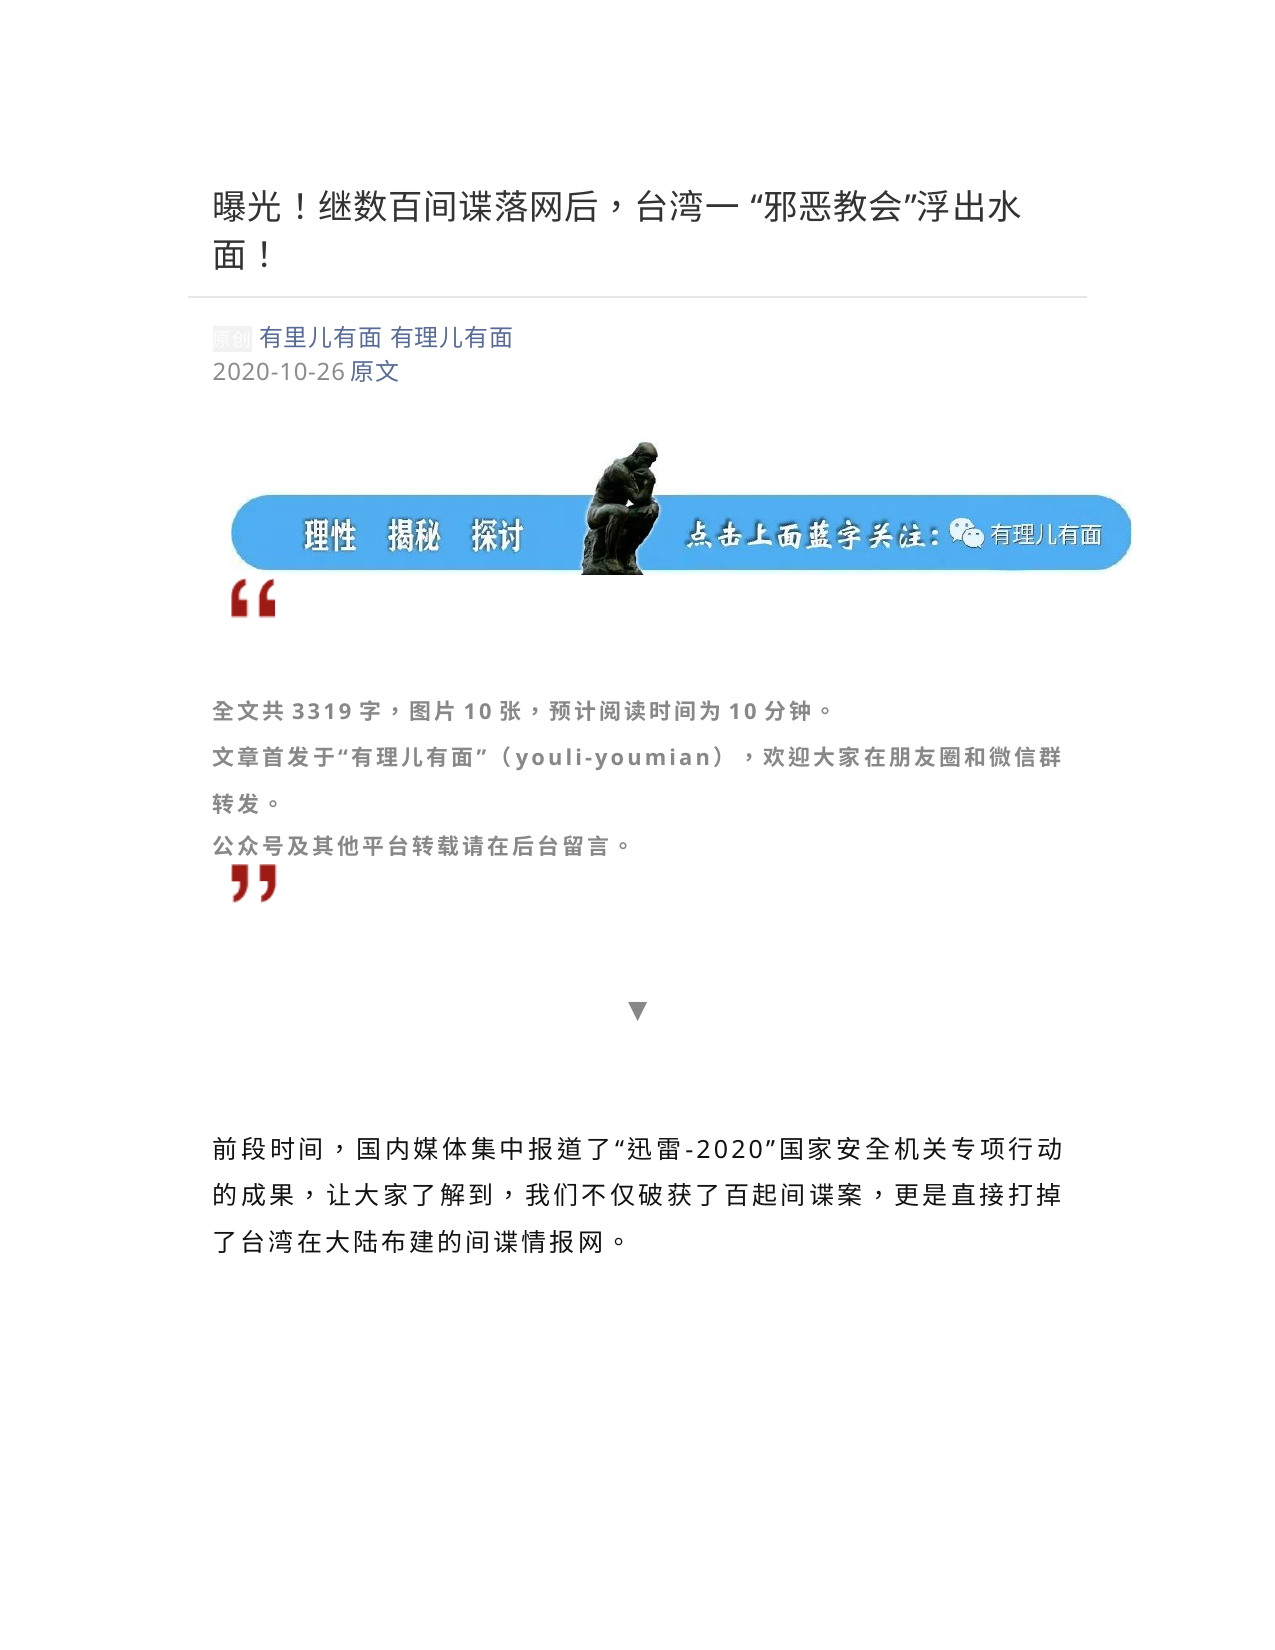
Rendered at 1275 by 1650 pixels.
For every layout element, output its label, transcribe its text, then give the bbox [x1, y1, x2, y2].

text 文章首发于“有理儿有面”（youli-youmian），欢迎大家在朋友圈和微信群转发。 [212, 726, 1062, 818]
text 2020-10-26原文 发表于 [212, 354, 1062, 388]
list 原创 有里儿有面 有理儿有面 [212, 320, 1062, 354]
text ▼ [212, 986, 1062, 1026]
text 公众号及其他平台转载请在后台留言。 [212, 818, 1062, 861]
text 全文共3319字，图片10张，预计阅读时间为10分钟。 [212, 683, 1062, 726]
picture [231, 578, 275, 618]
picture [231, 422, 1132, 575]
text 前段时间，国内媒体集中报道了“迅雷-2020”国家安全机关专项行动的成果，让大家了解到，我们不仅破获了百起间谍案，更是直接打掉了台湾在大陆布建的间谍情报网。 [212, 1119, 1062, 1258]
title 曝光！继数百间谍落网后，台湾一 “邪恶教会”浮出水面！ [187, 150, 1087, 298]
picture [231, 864, 277, 904]
